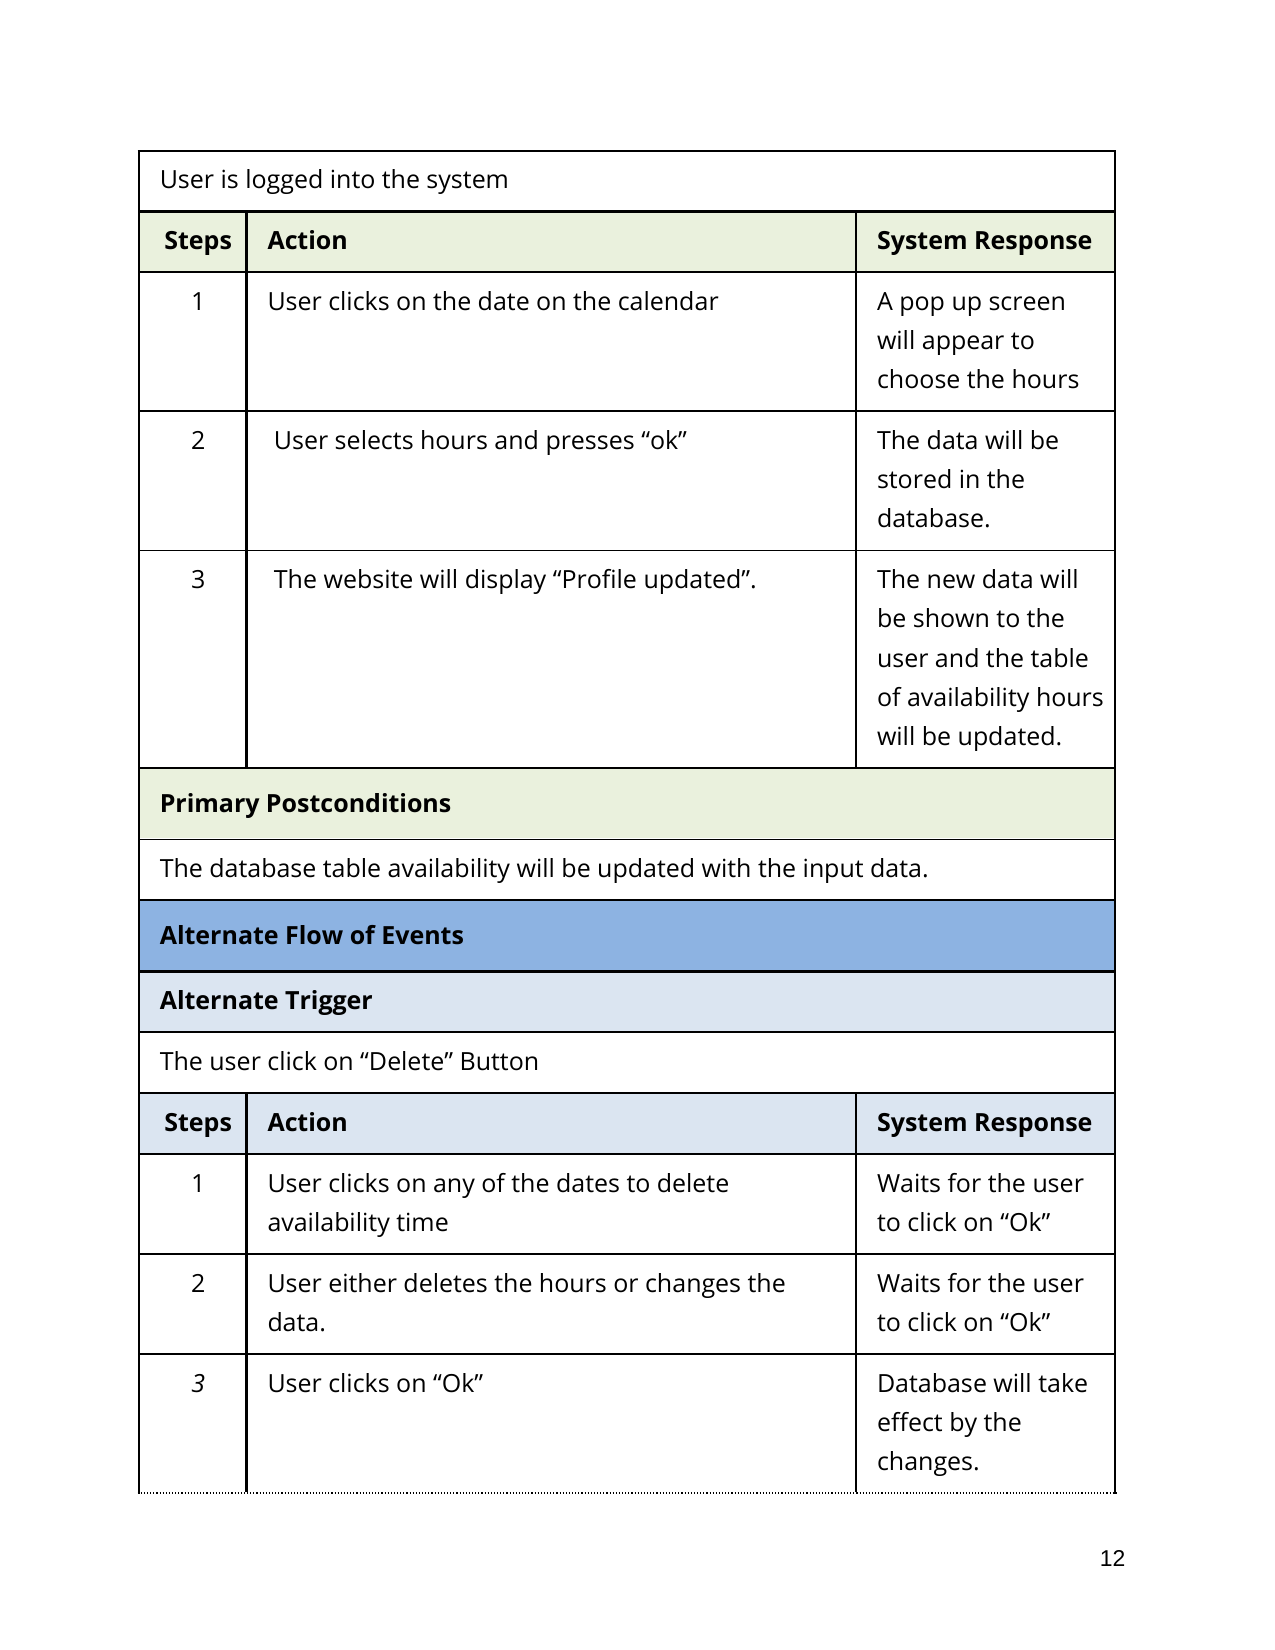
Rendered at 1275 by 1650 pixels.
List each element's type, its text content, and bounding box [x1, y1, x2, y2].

table_cell The database table availability will be updated with the input data. [140, 840, 1114, 899]
table_cell User selects hours and presses “ok” [248, 412, 855, 549]
table_cell User clicks on “Ok” [248, 1355, 855, 1492]
table_cell User either deletes the hours or changes the data. [248, 1255, 855, 1353]
table_cell Action [248, 1094, 855, 1153]
table_cell Alternate Flow of Events [140, 901, 1114, 970]
table_cell The user click on “Delete” Button [140, 1033, 1114, 1092]
table_cell Waits for the user to click on “Ok” [857, 1155, 1114, 1253]
table_cell User is logged into the system [140, 152, 1114, 210]
table_cell 2 [140, 412, 245, 549]
table_cell Steps [140, 213, 245, 271]
table_cell User clicks on the date on the calendar [248, 273, 855, 410]
table_cell The new data will be shown to the user and the table of availability hours will be updated. [857, 551, 1114, 767]
table_cell The website will display “Profile updated”. [248, 551, 855, 767]
table_cell User clicks on any of the dates to delete availability time [248, 1155, 855, 1253]
table_cell System Response [857, 213, 1114, 271]
table_cell Primary Postconditions [140, 769, 1114, 838]
table_cell 3 [140, 1355, 245, 1492]
table_cell 1 [140, 273, 245, 410]
table_cell Database will take effect by the changes. [857, 1355, 1114, 1492]
table_cell Alternate Trigger [140, 973, 1114, 1031]
table_cell Steps [140, 1094, 245, 1153]
table_cell System Response [857, 1094, 1114, 1153]
table_cell Waits for the user to click on “Ok” [857, 1255, 1114, 1353]
table_cell 1 [140, 1155, 245, 1253]
table_cell 2 [140, 1255, 245, 1353]
table_cell The data will be stored in the database. [857, 412, 1114, 549]
table_cell A pop up screen will appear to choose the hours [857, 273, 1114, 410]
table_cell 3 [140, 551, 245, 767]
table_cell Action [248, 213, 855, 271]
